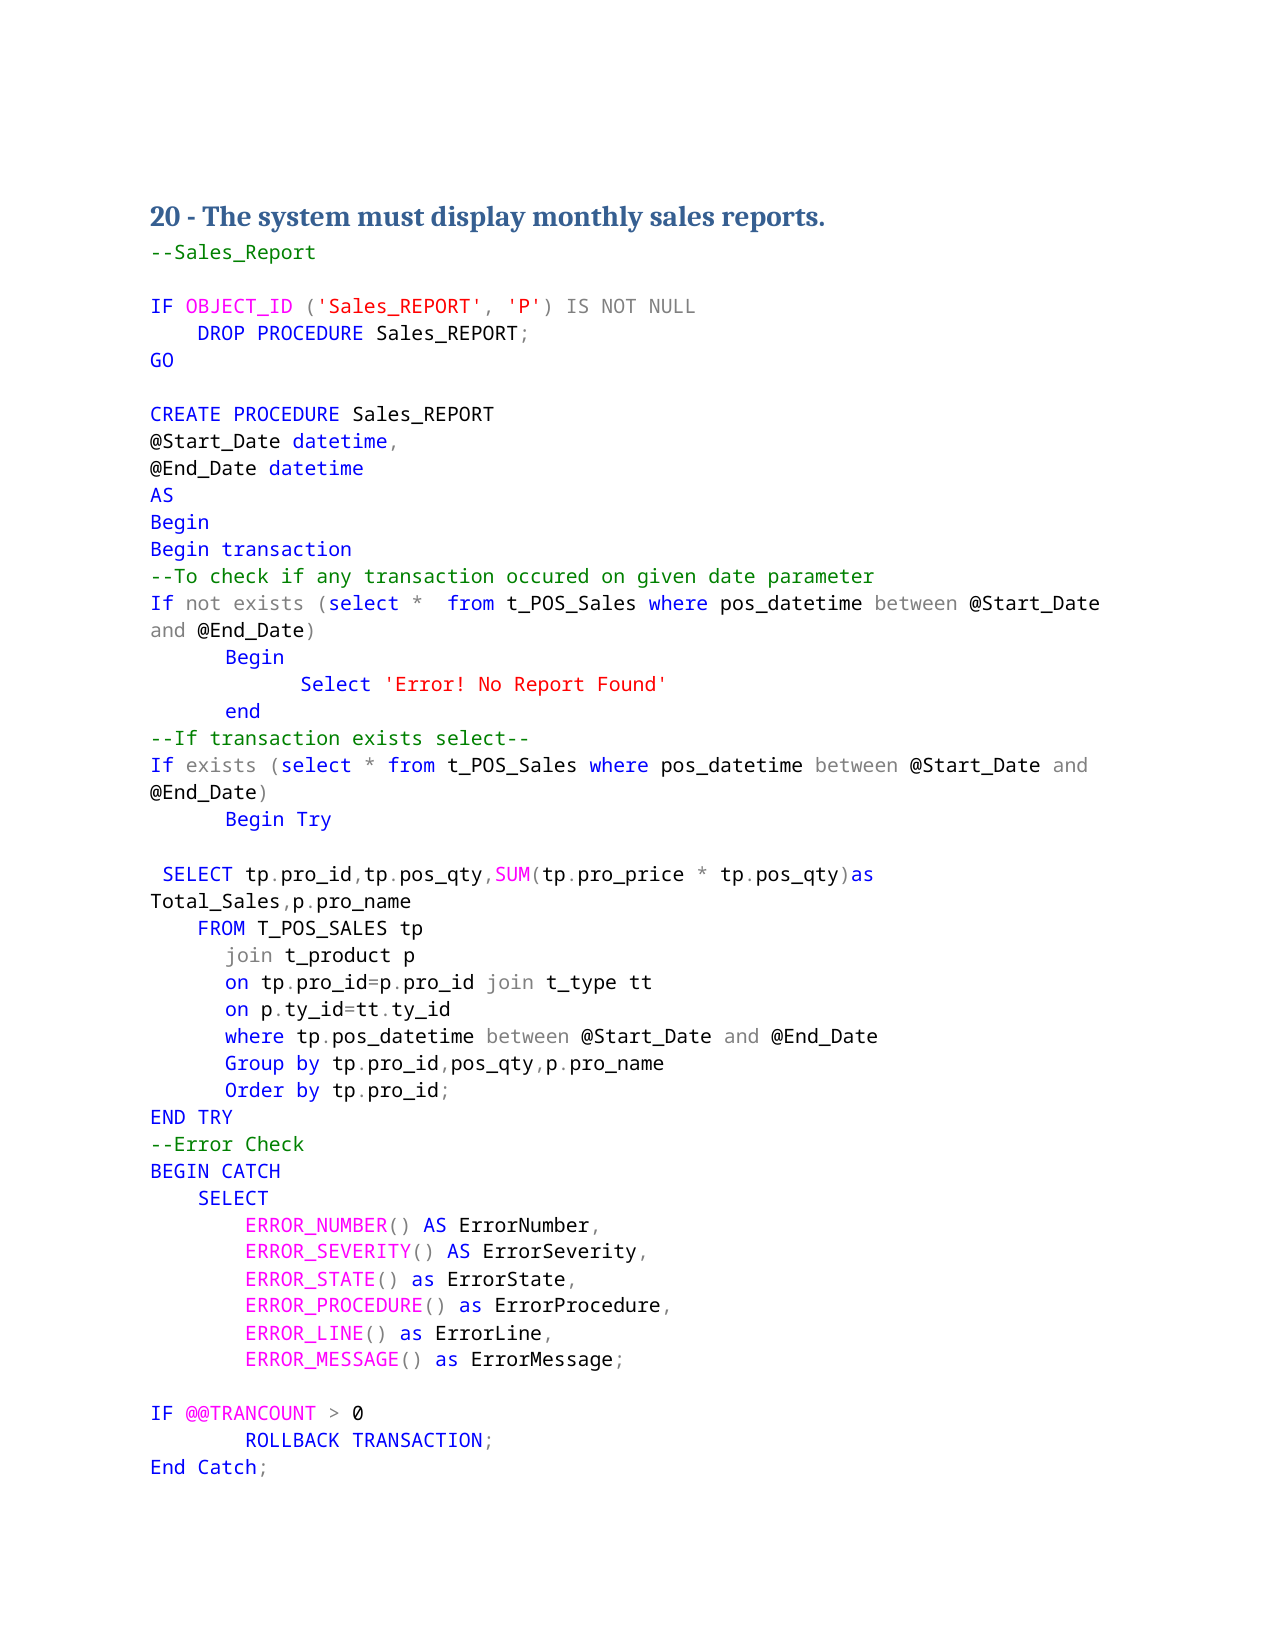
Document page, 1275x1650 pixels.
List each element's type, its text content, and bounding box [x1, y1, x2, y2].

text Order by tp.pro_id; [150, 1076, 1125, 1103]
text END TRY [150, 1103, 1125, 1130]
subtitle 20 - The system must display monthly sales reports. [150, 200, 1125, 233]
text --Sales_Report [150, 238, 1125, 266]
text ERROR_NUMBER() AS ErrorNumber, [150, 1211, 1125, 1238]
text SELECT [150, 1184, 1125, 1211]
text FROM T_POS_SALES tp [150, 914, 1125, 941]
text DROP PROCEDURE Sales_REPORT; [150, 319, 1125, 346]
text --To check if any transaction occured on given date parameter [150, 562, 1125, 589]
text Select 'Error! No Report Found' [150, 670, 1125, 697]
text on p.ty_id=tt.ty_id [150, 995, 1125, 1022]
text where tp.pos_datetime between @Start_Date and @End_Date [150, 1022, 1125, 1049]
text IF @@TRANCOUNT > 0 [150, 1400, 1125, 1427]
text ERROR_STATE() as ErrorState, [150, 1265, 1125, 1292]
text end [150, 697, 1125, 724]
text Group by tp.pro_id,pos_qty,p.pro_name [150, 1049, 1125, 1076]
text End Catch; [150, 1454, 1125, 1481]
text on tp.pro_id=p.pro_id join t_type tt [150, 968, 1125, 995]
text @End_Date datetime [150, 454, 1125, 481]
text ERROR_LINE() as ErrorLine, [150, 1319, 1125, 1346]
text AS [150, 481, 1125, 508]
text IF OBJECT_ID ('Sales_REPORT', 'P') IS NOT NULL [150, 292, 1125, 319]
text ERROR_MESSAGE() as ErrorMessage; [150, 1346, 1125, 1373]
text --Error Check [150, 1130, 1125, 1157]
text GO [150, 346, 1125, 373]
text BEGIN CATCH [150, 1157, 1125, 1184]
text join t_product p [150, 941, 1125, 968]
text Begin Try [150, 805, 1125, 832]
text If not exists (select * from t_POS_Sales where pos_datetime between @Start_Date and @End_Date) [150, 589, 1125, 643]
text Begin [150, 508, 1125, 535]
text If exists (select * from t_POS_Sales where pos_datetime between @Start_Date and @End_Date) [150, 751, 1125, 805]
text Begin transaction [150, 535, 1125, 562]
text Begin [150, 643, 1125, 670]
text --If transaction exists select-- [150, 724, 1125, 751]
text CREATE PROCEDURE Sales_REPORT [150, 400, 1125, 427]
text ERROR_SEVERITY() AS ErrorSeverity, [150, 1238, 1125, 1265]
text SELECT tp.pro_id,tp.pos_qty,SUM(tp.pro_price * tp.pos_qty)as Total_Sales,p.pro_name [150, 860, 1125, 914]
text @Start_Date datetime, [150, 427, 1125, 454]
text ROLLBACK TRANSACTION; [150, 1427, 1125, 1454]
text ERROR_PROCEDURE() as ErrorProcedure, [150, 1292, 1125, 1319]
